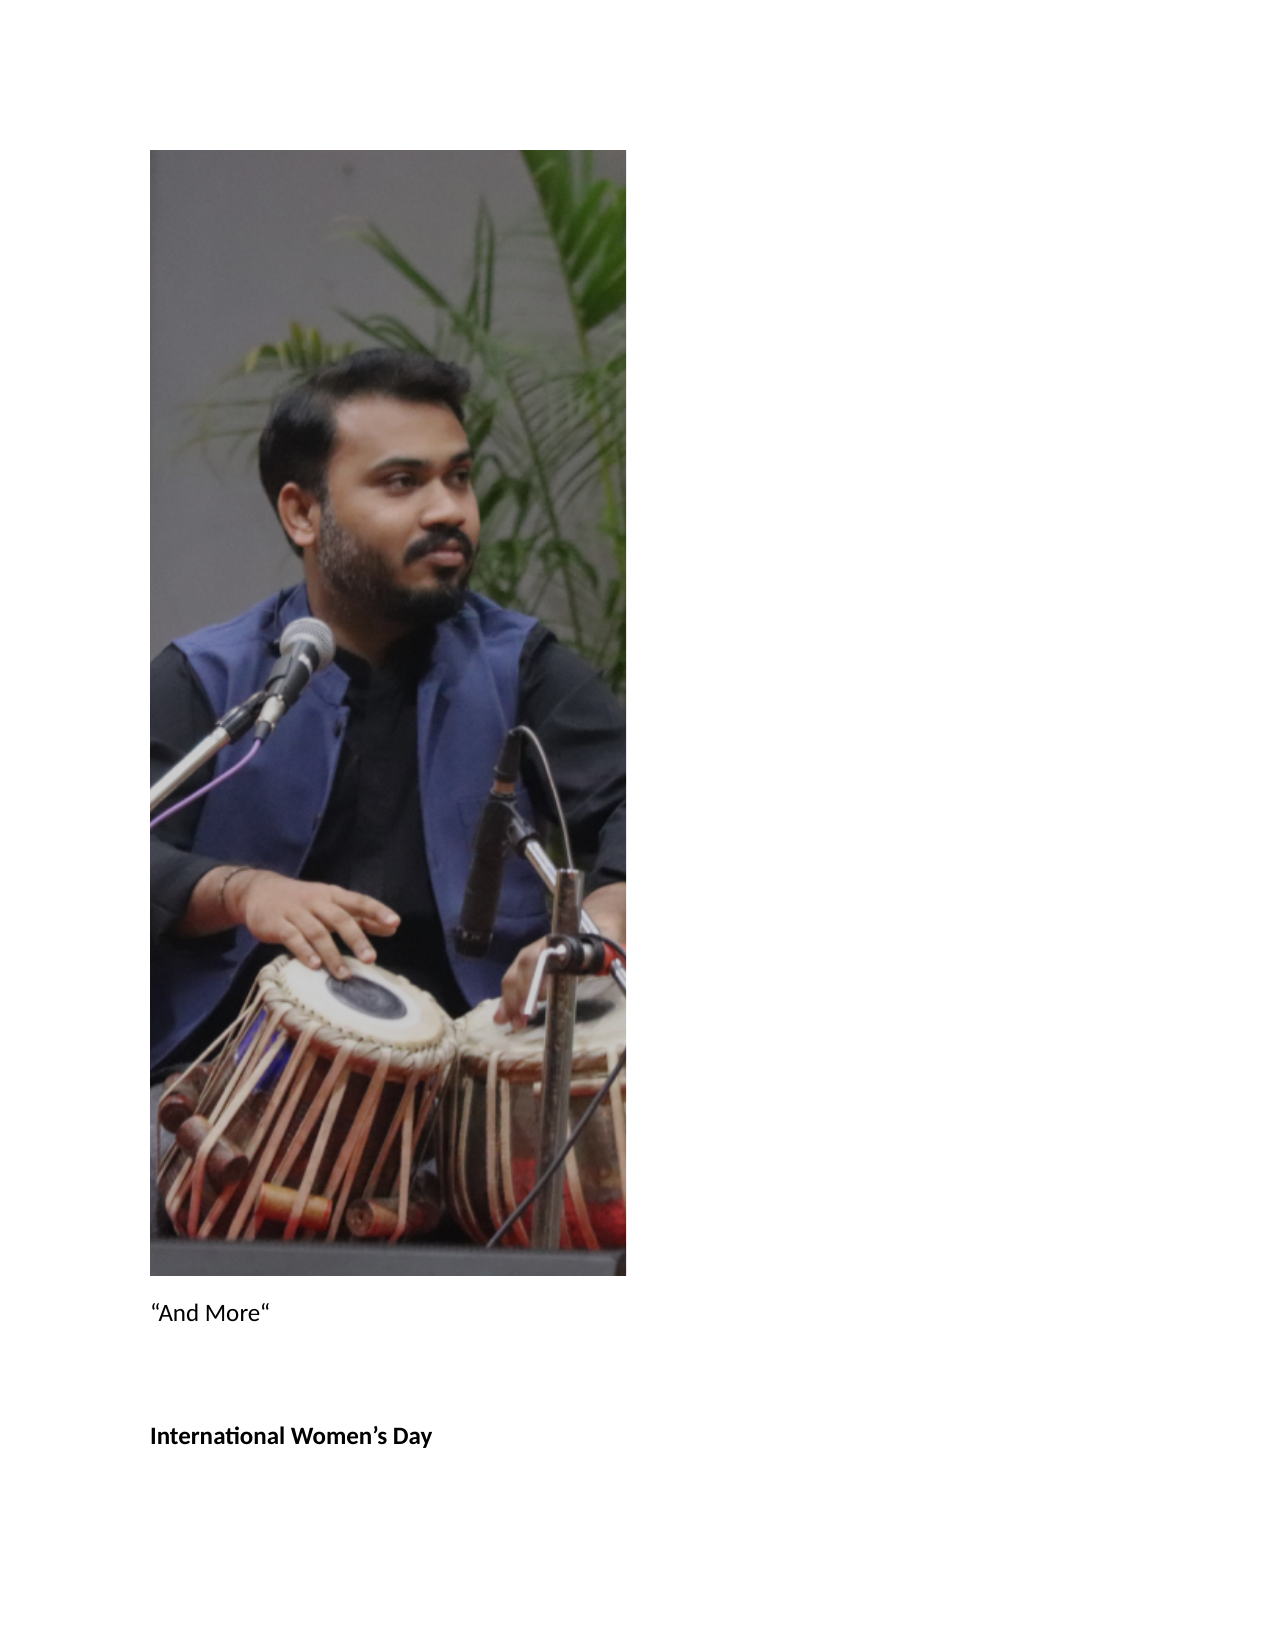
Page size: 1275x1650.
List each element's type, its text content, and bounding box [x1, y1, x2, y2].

picture [150, 150, 627, 1276]
text International Women’s Day [150, 1420, 1125, 1451]
text “And More“ [150, 1297, 1125, 1328]
